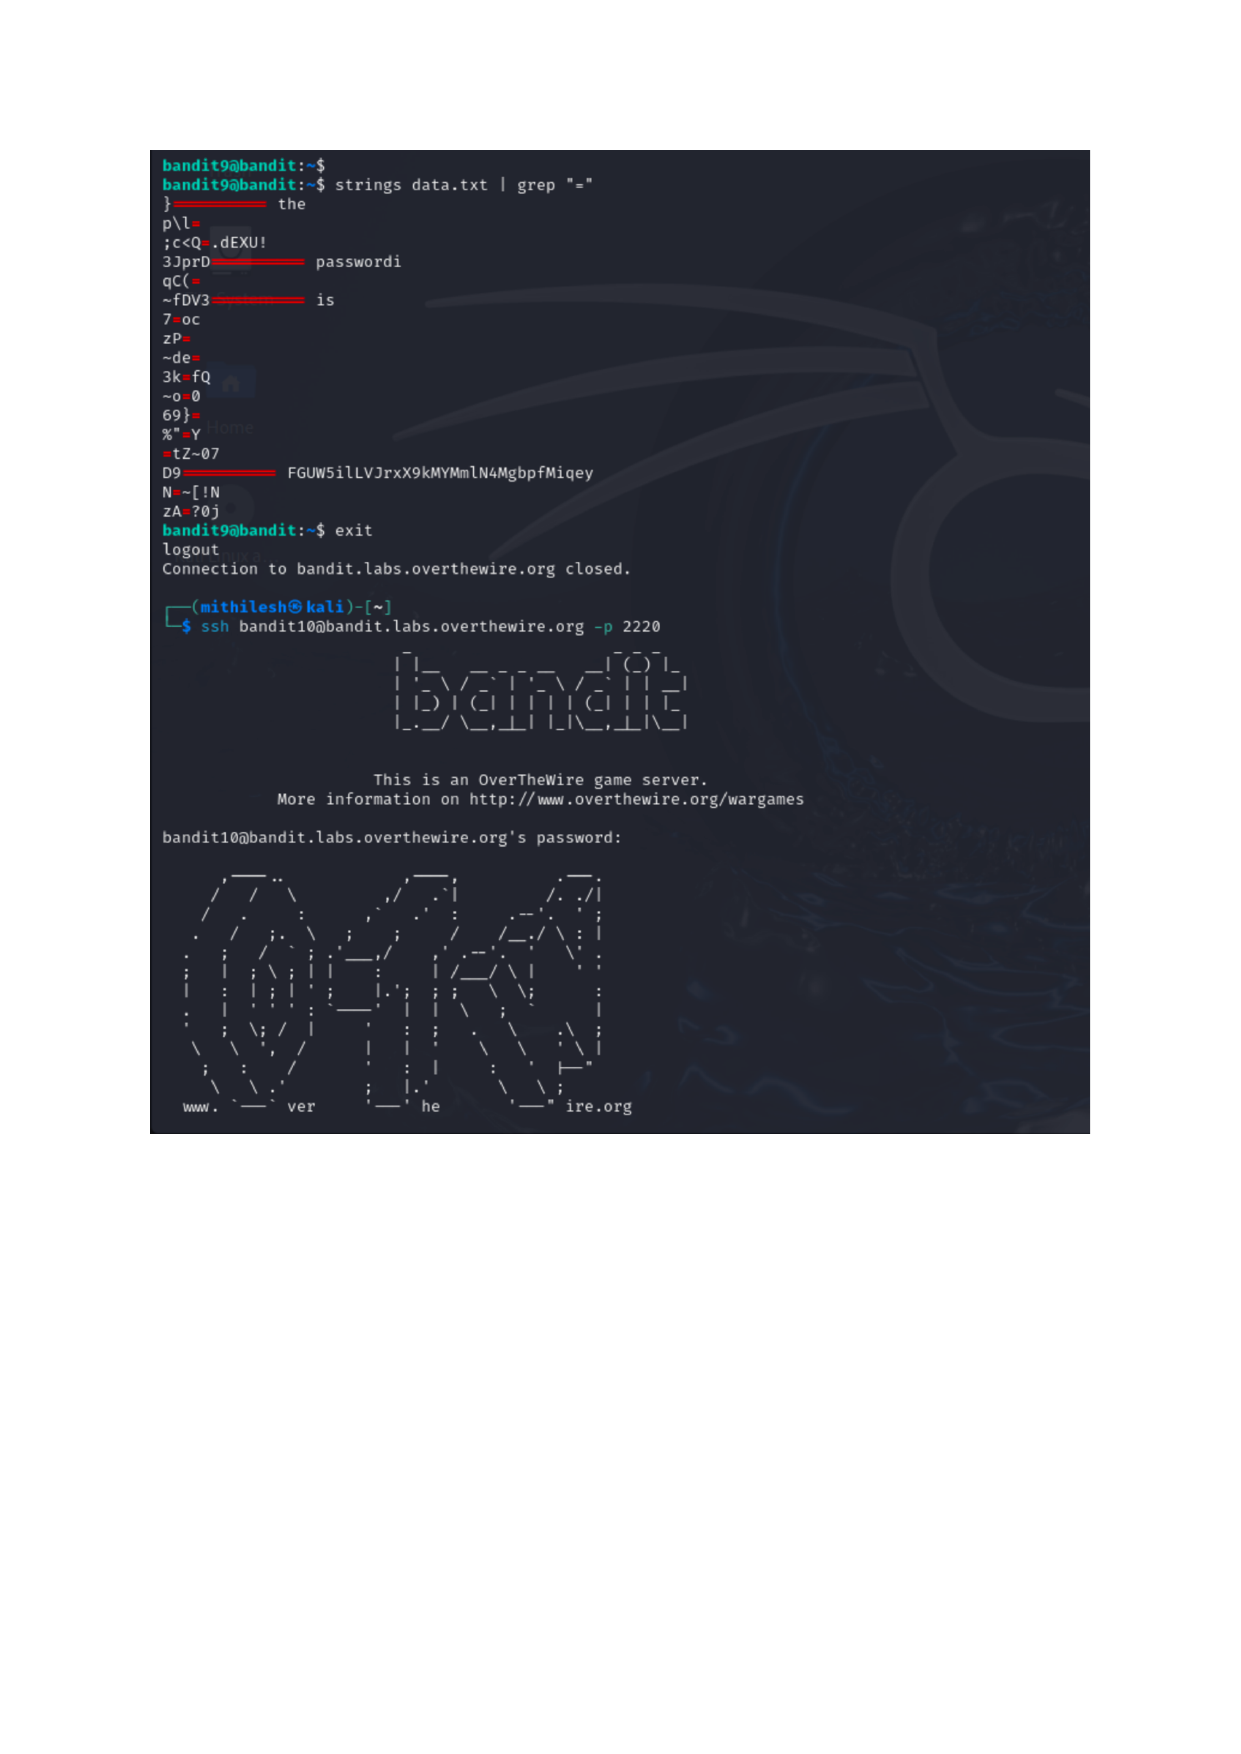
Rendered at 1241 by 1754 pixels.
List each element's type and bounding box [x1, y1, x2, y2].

picture [150, 150, 1091, 1134]
